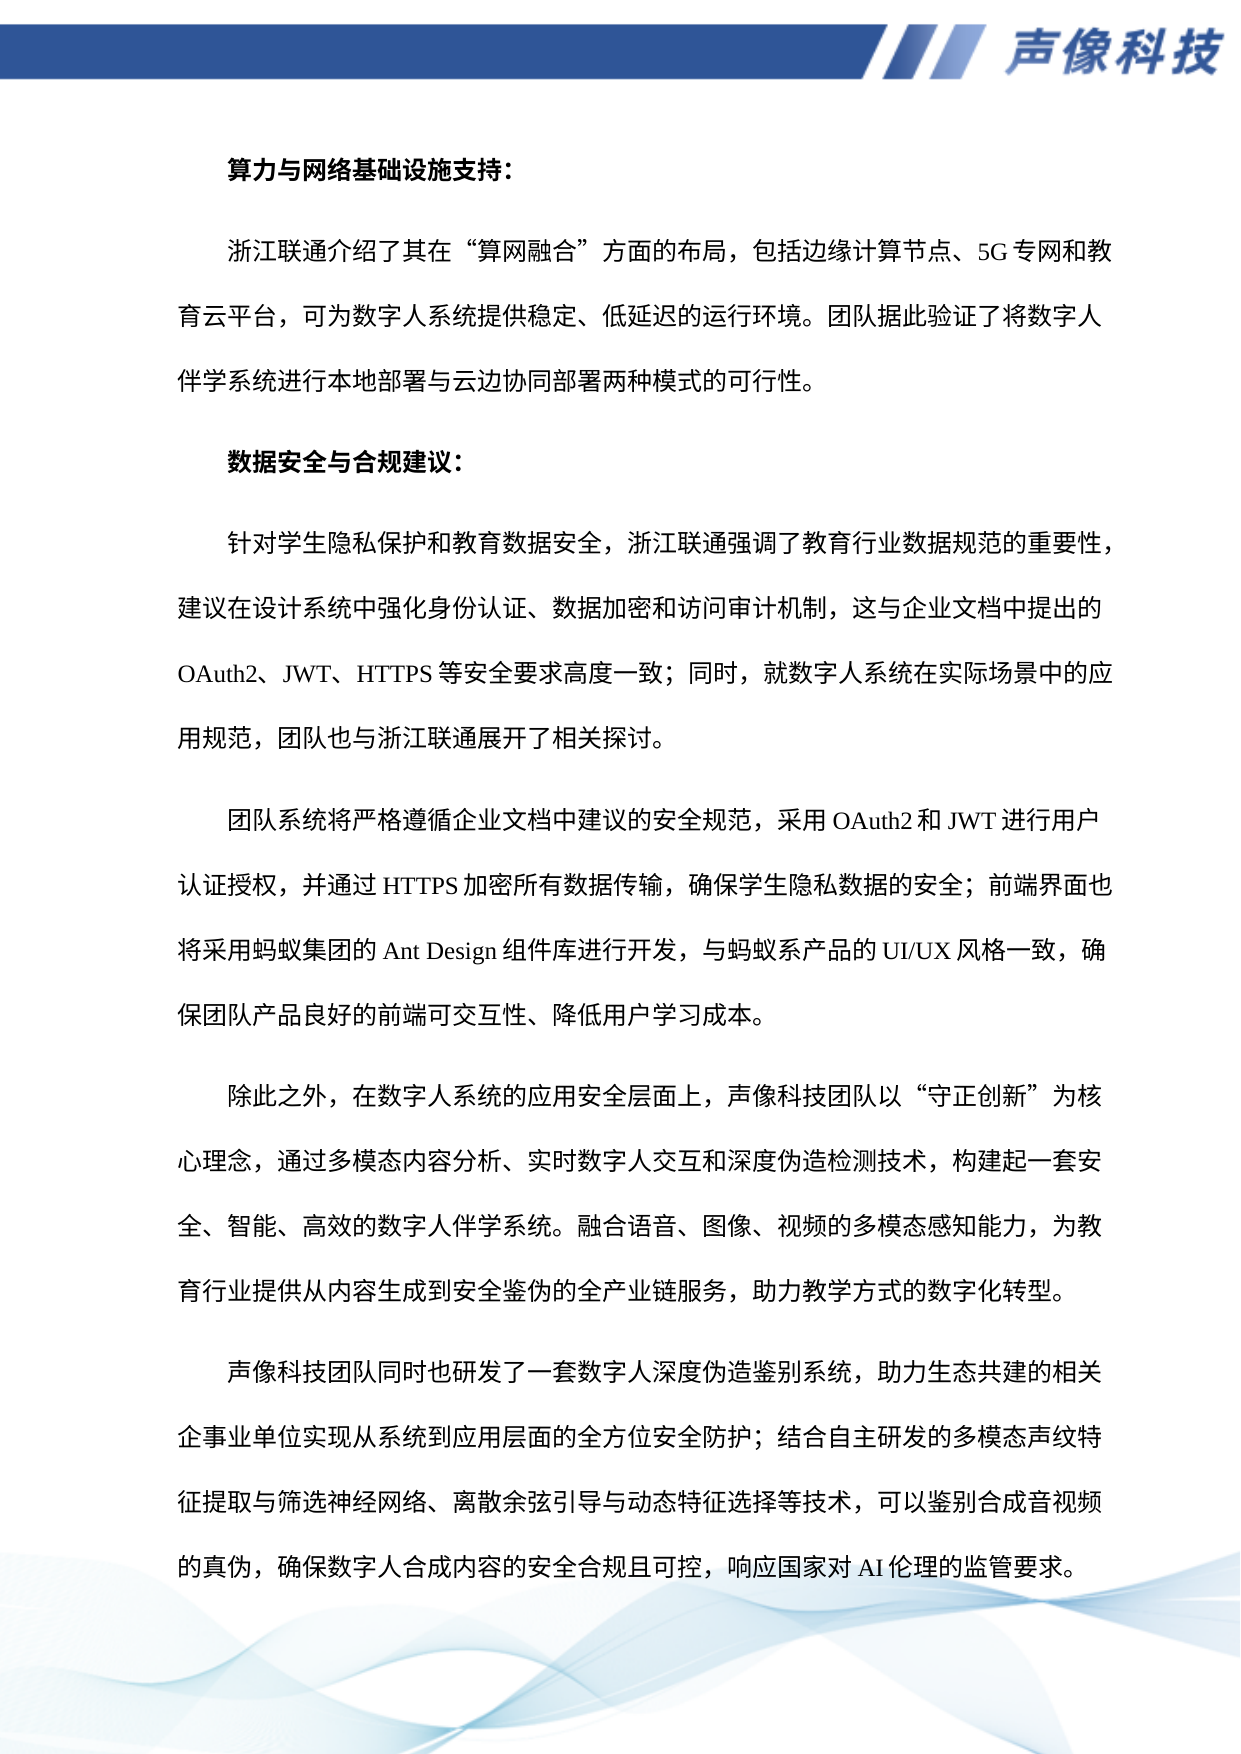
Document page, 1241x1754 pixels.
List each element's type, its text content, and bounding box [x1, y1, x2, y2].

text 团队系统将严格遵循企业文档中建议的安全规范，采用OAuth2和JWT进行用户认证授权，并通过HTTPS加密所有数据传输，确保学生隐私数据的安全；前端界面也将采用蚂蚁集团的Ant Design组件库进行开发，与蚂蚁系产品的UI/UX风格一致，确保团队产品良好的前端可交互性、降低用户学习成本。 [177, 786, 1122, 1046]
text 浙江联通介绍了其在“算网融合”方面的布局，包括边缘计算节点、5G专网和教育云平台，可为数字人系统提供稳定、低延迟的运行环境。团队据此验证了将数字人伴学系统进行本地部署与云边协同部署两种模式的可行性。 [177, 217, 1122, 412]
picture [0, 0, 1241, 1754]
text 数据安全与合规建议： [177, 428, 1122, 493]
text 声像科技团队同时也研发了一套数字人深度伪造鉴别系统，助力生态共建的相关企事业单位实现从系统到应用层面的全方位安全防护；结合自主研发的多模态声纹特征提取与筛选神经网络、离散余弦引导与动态特征选择等技术，可以鉴别合成音视频的真伪，确保数字人合成内容的安全合规且可控，响应国家对AI伦理的监管要求。 [177, 1338, 1122, 1598]
text 除此之外，在数字人系统的应用安全层面上，声像科技团队以“守正创新”为核心理念，通过多模态内容分析、实时数字人交互和深度伪造检测技术，构建起一套安全、智能、高效的数字人伴学系统。融合语音、图像、视频的多模态感知能力，为教育行业提供从内容生成到安全鉴伪的全产业链服务，助力教学方式的数字化转型。 [177, 1062, 1122, 1322]
text 针对学生隐私保护和教育数据安全，浙江联通强调了教育行业数据规范的重要性，建议在设计系统中强化身份认证、数据加密和访问审计机制，这与企业文档中提出的OAuth2、JWT、HTTPS等安全要求高度一致；同时，就数字人系统在实际场景中的应用规范，团队也与浙江联通展开了相关探讨。 [177, 509, 1122, 769]
text 算力与网络基础设施支持： [177, 136, 1122, 201]
